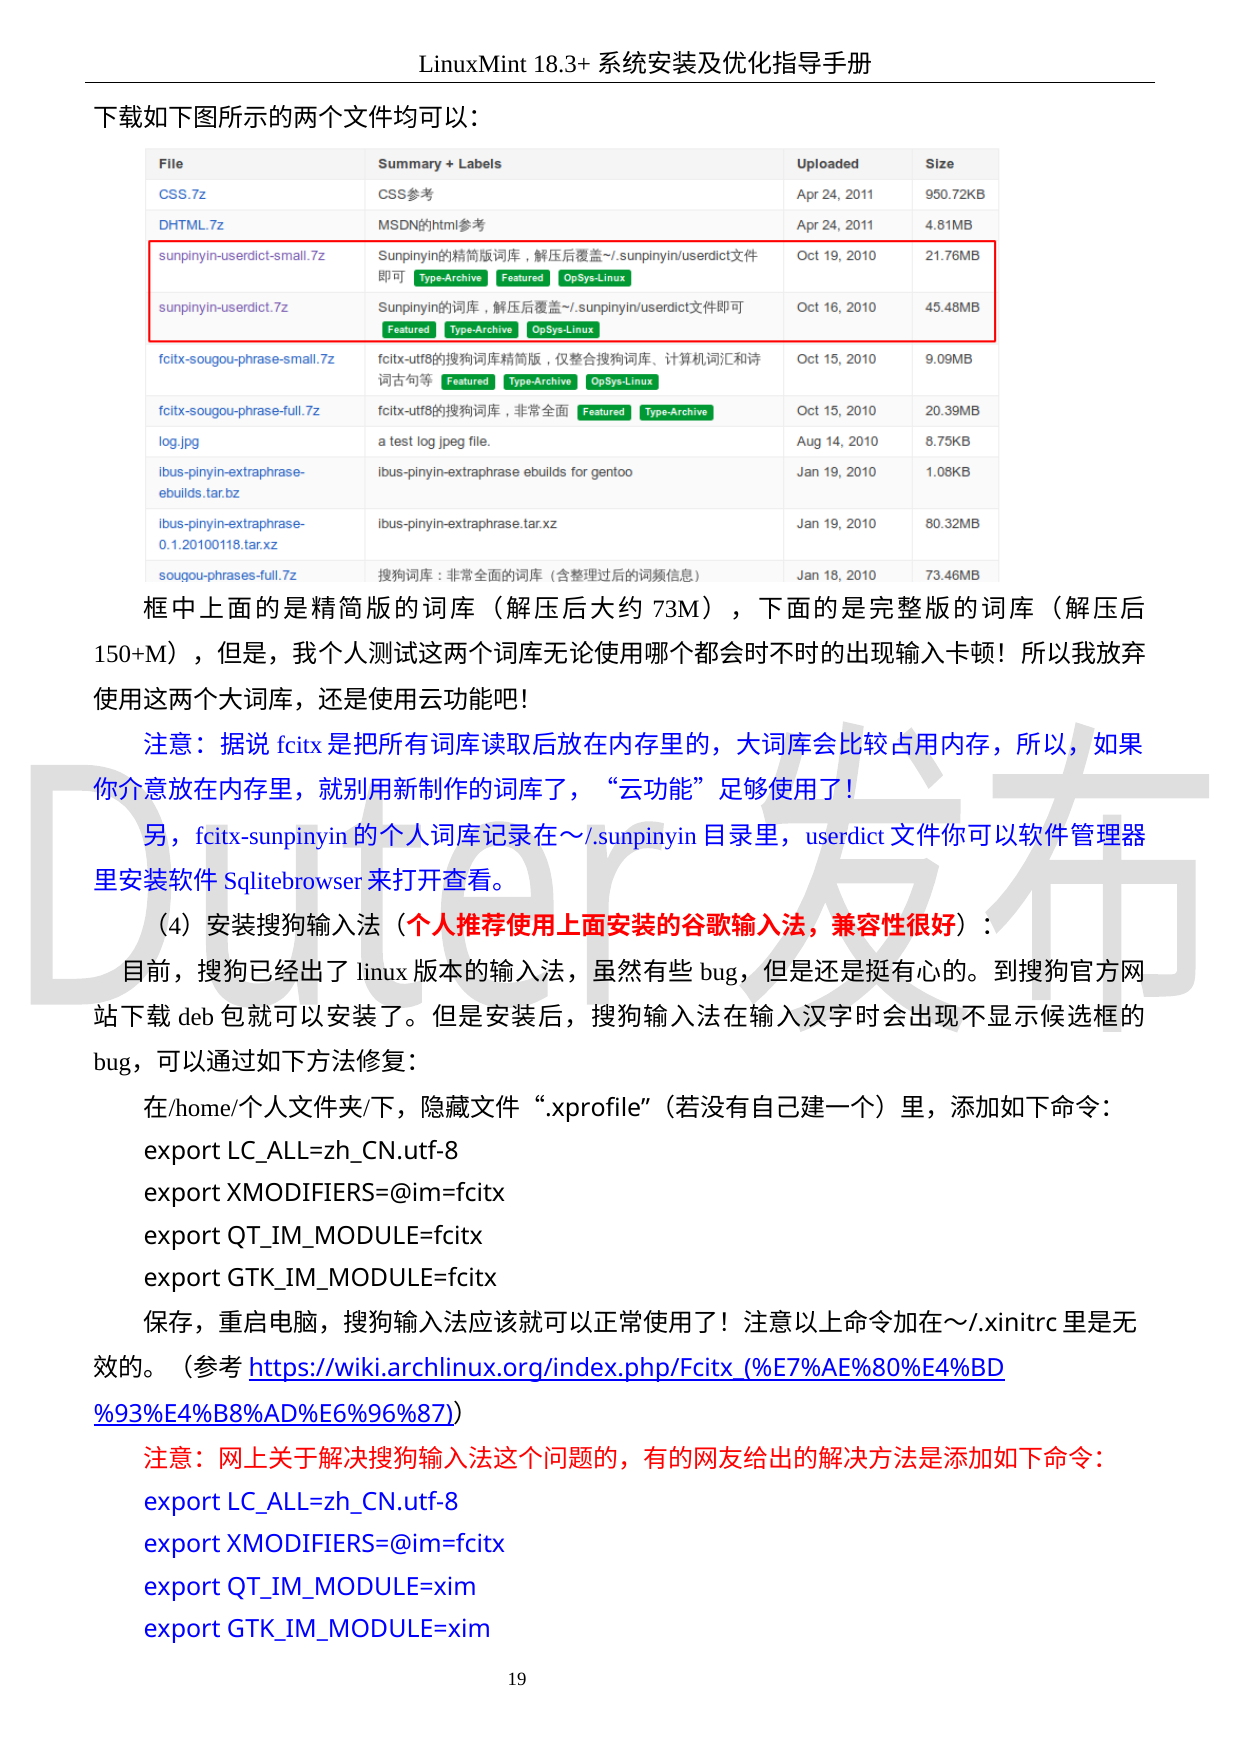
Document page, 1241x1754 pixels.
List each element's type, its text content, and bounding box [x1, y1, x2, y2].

text export XMODIFIERS=@im=fcitx [93, 1526, 1147, 1560]
text export GTK_IM_MODULE=xim [93, 1611, 1147, 1645]
text export QT_IM_MODULE=fcitx [93, 1217, 1147, 1251]
list 框中上面的是精简版的词库（解压后大约73M），下面的是完整版的词库（解压后150+M），但是，我个人测试这两个词库无论使用哪个都会时不时的出现输入卡顿！所以我放弃使用这两个大词库，还是使用云功能吧！ [93, 589, 1147, 716]
list 注意：据说fcitx是把所有词库读取后放在内存里的，大词库会比较占用内存，所以，如果你介意放在内存里，就别用新制作的词库了，“云功能”足够使用了！ [93, 724, 1147, 806]
text export QT_IM_MODULE=xim [93, 1569, 1147, 1603]
list 另，fcitx-sunpinyin的个人词库记录在～/.sunpinyin目录里，userdict文件你可以软件管理器里安装软件Sqlitebrowser来打开查看。 [93, 815, 1147, 897]
text 保存，重启电脑，搜狗输入法应该就可以正常使用了！注意以上命令加在～/.xinitrc里是无效的。（参考https://wiki.archlinux.org/index.php/Fcitx_(%E7%AE%80%E4%BD%93%E4%B8%AD%E6%96%87)） [93, 1302, 1147, 1429]
text export LC_ALL=zh_CN.utf-8 [93, 1484, 1147, 1518]
list （4）安装搜狗输入法（个人推荐使用上面安装的谷歌输入法，兼容性很好）： [93, 906, 1147, 942]
text export GTK_IM_MODULE=fcitx [93, 1260, 1147, 1294]
text 在/home/个人文件夹/下，隐藏文件“.xprofile”（若没有自己建一个）里，添加如下命令： [93, 1087, 1147, 1123]
text 目前，搜狗已经出了linux版本的输入法，虽然有些bug，但是还是挺有心的。到搜狗官方网站下载deb包就可以安装了。但是安装后，搜狗输入法在输入汉字时会出现不显示候选框的bug，可以通过如下方法修复： [93, 951, 1147, 1078]
text export XMODIFIERS=@im=fcitx [93, 1175, 1147, 1209]
text export LC_ALL=zh_CN.utf-8 [93, 1132, 1147, 1166]
text 注意：网上关于解决搜狗输入法这个问题的，有的网友给出的解决方法是添加如下命令： [93, 1438, 1147, 1474]
picture [143, 142, 1012, 582]
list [93, 97, 1147, 133]
